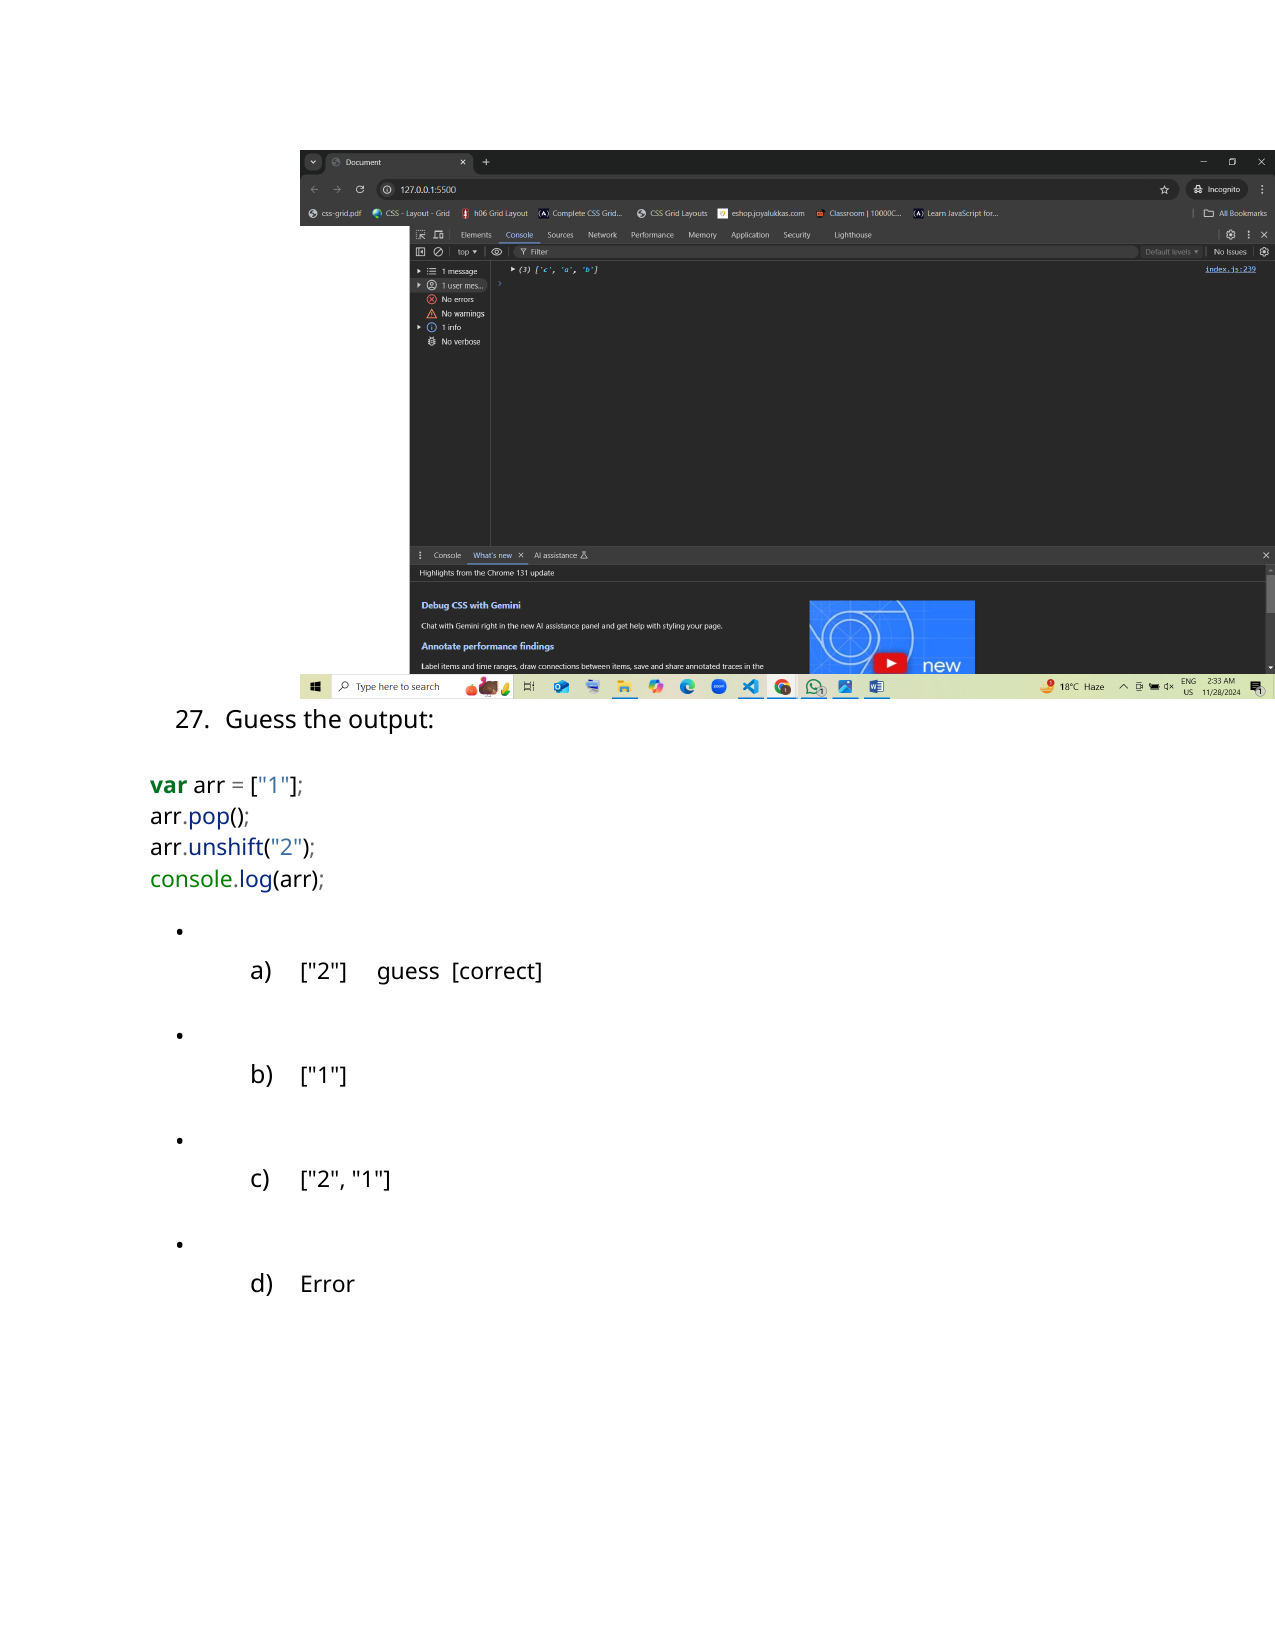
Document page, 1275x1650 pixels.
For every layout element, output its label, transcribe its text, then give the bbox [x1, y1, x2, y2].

list Error [250, 1266, 1125, 1299]
list ["2", "1"] [250, 1161, 1125, 1224]
text var arr = ["1"]; arr.pop(); arr.unshift("2"); console.log(arr); [150, 769, 1125, 894]
picture [300, 150, 1275, 699]
list Guess the output: [175, 702, 1125, 765]
list ["2"] guess [correct] [250, 952, 1125, 1015]
list ["1"] [250, 1057, 1125, 1119]
